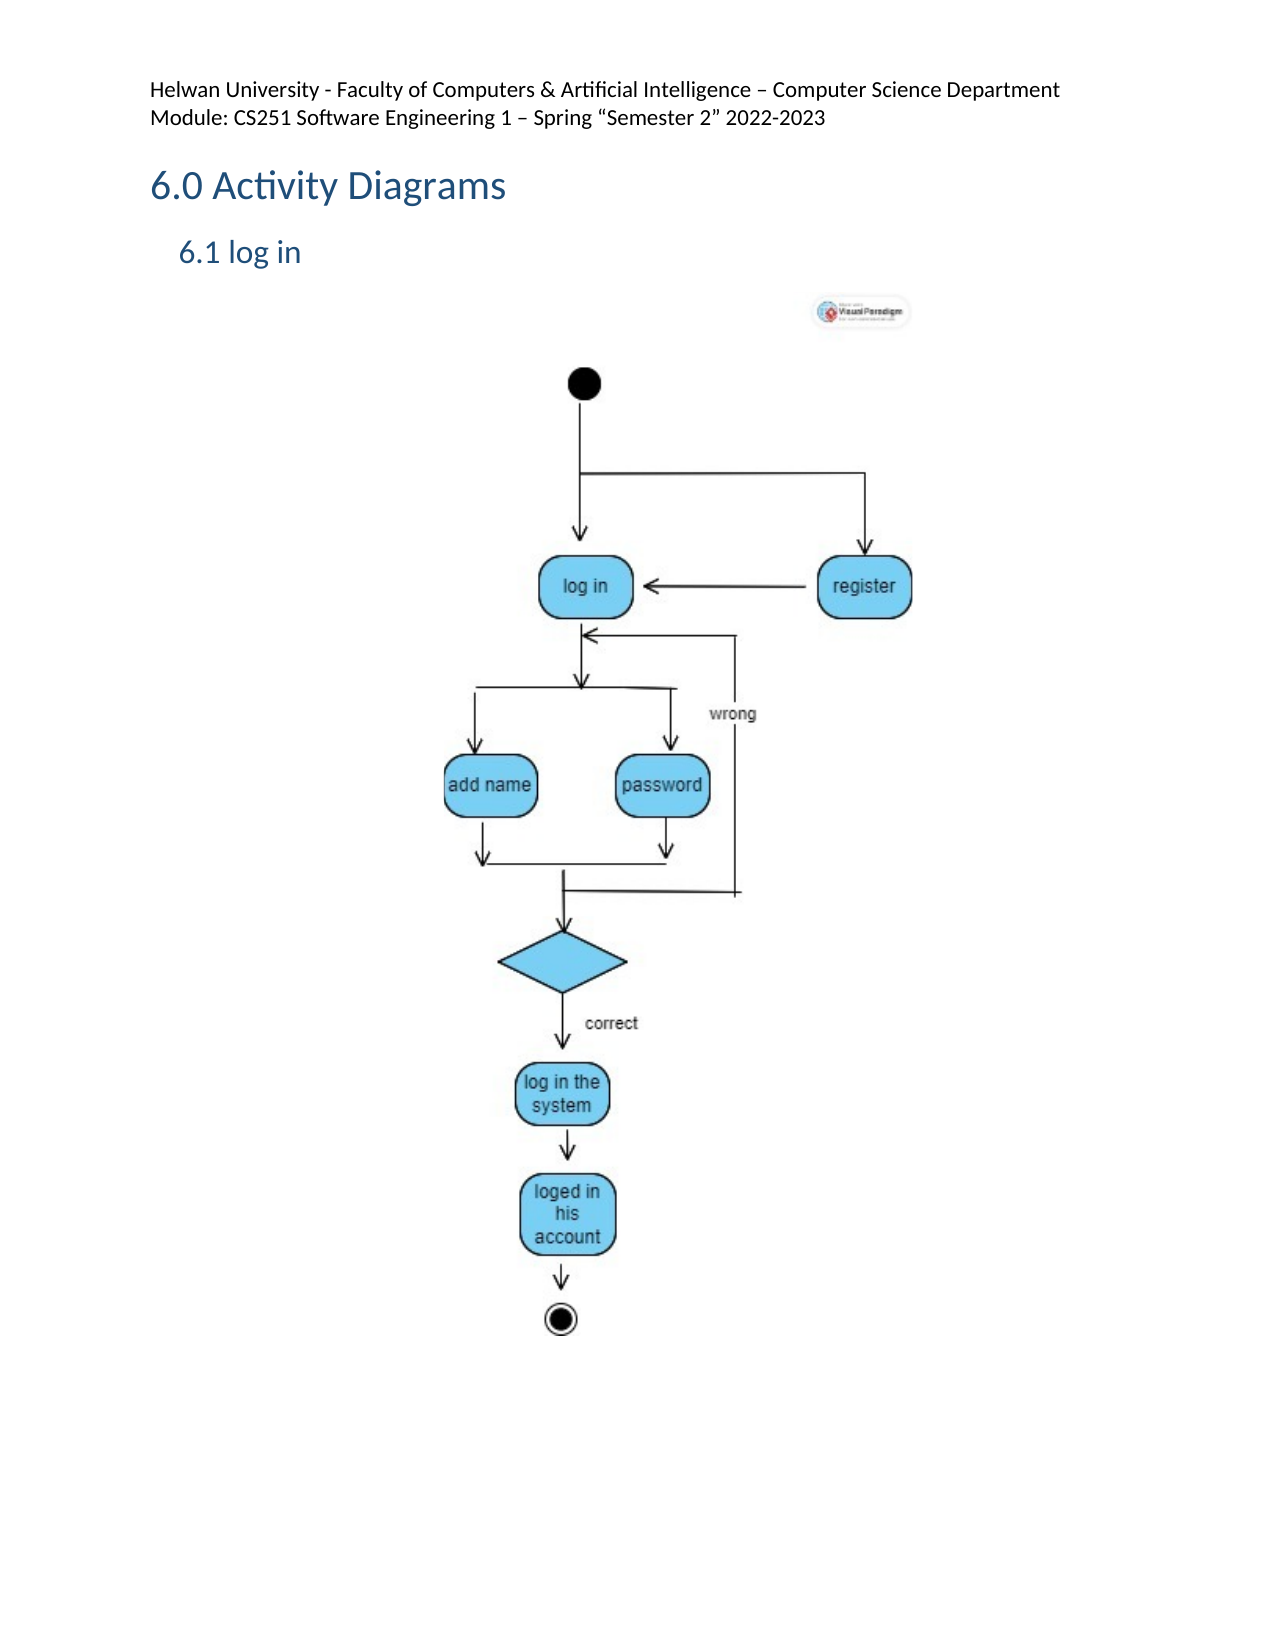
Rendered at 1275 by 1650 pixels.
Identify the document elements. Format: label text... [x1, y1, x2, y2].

text 6.0 Activity Diagrams [150, 159, 1125, 210]
picture [443, 292, 913, 1336]
text 6.1 log in [150, 231, 1125, 271]
